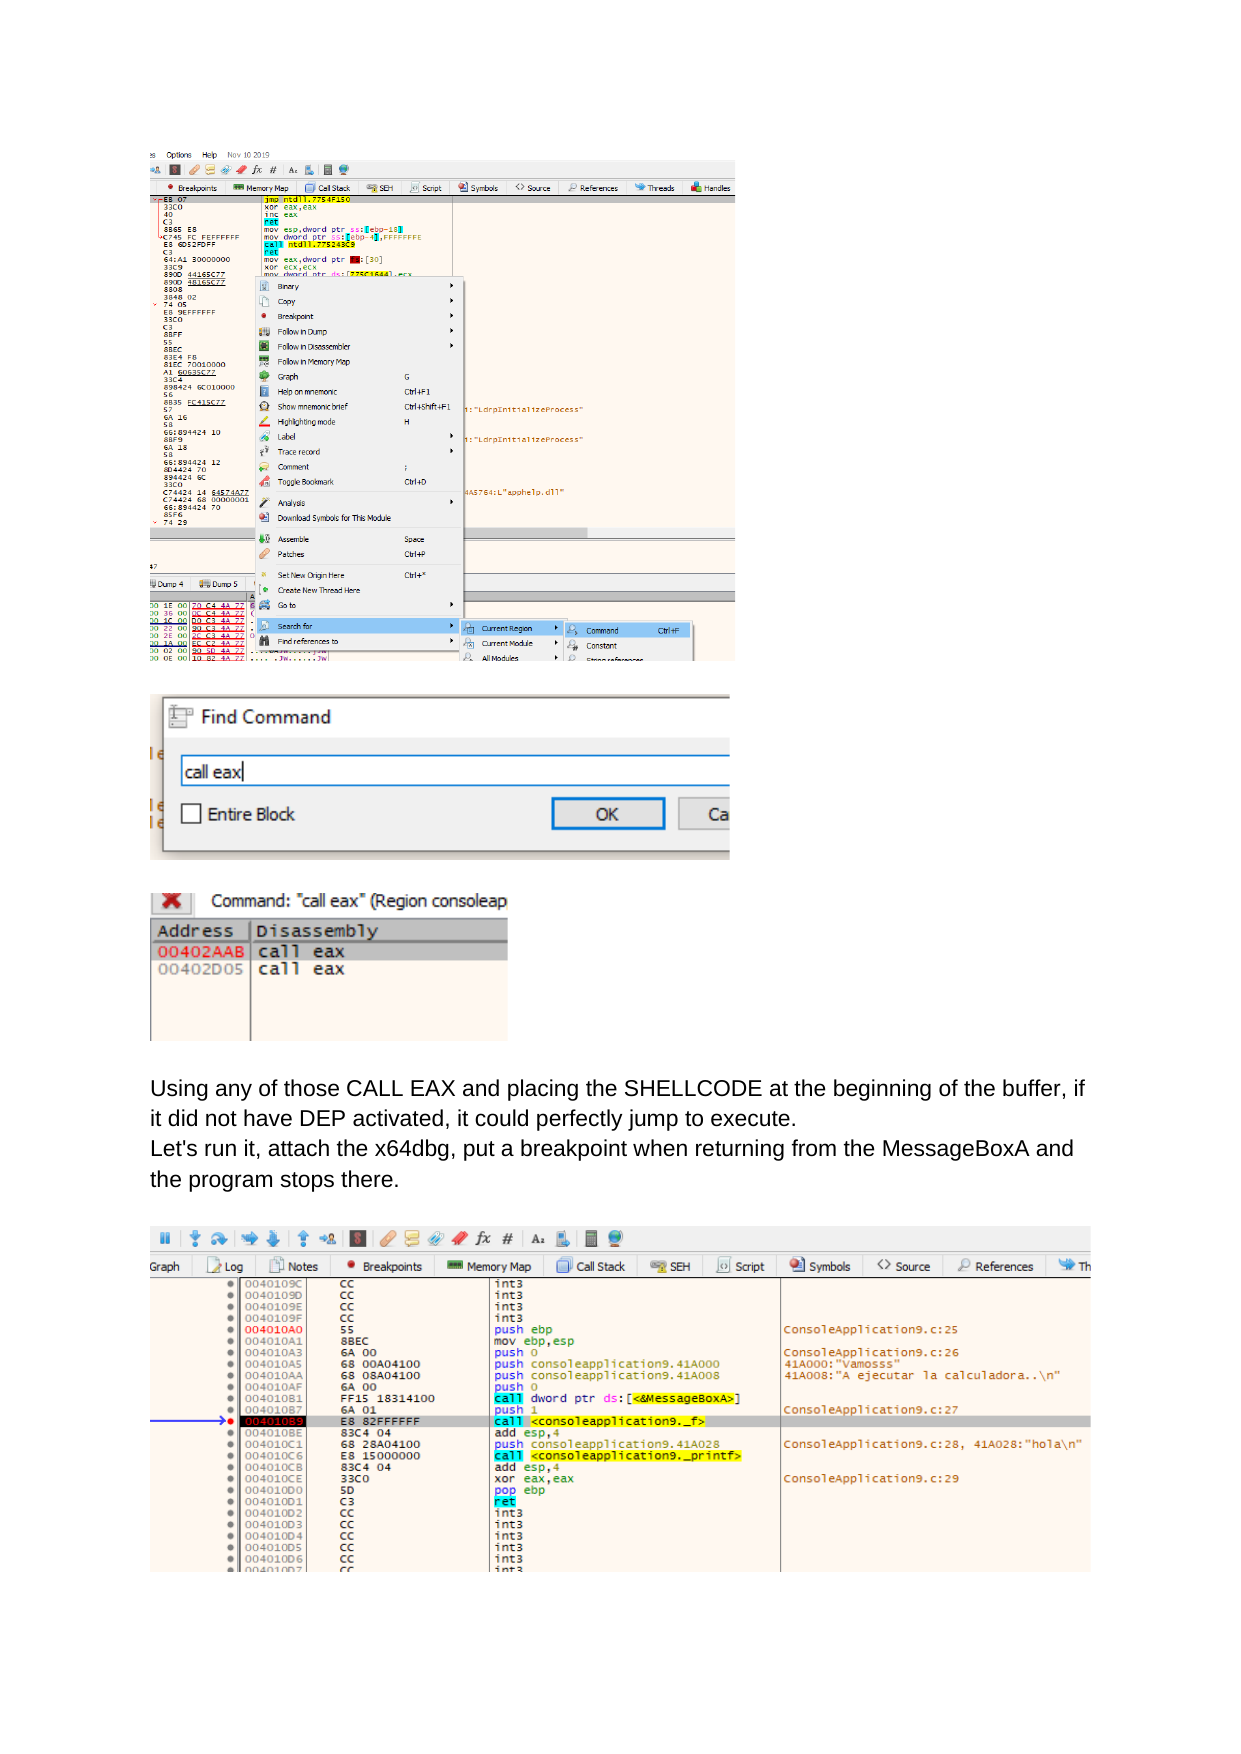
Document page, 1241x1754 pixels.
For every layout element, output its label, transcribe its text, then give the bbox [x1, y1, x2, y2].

text Let's run it, attach the x64dbg, put a breakpoint when returning from the MessageBoxA and the program stops there. [150, 1135, 1090, 1192]
picture [150, 893, 508, 1041]
picture [150, 1226, 1091, 1572]
text Using any of those CALL EAX and placing the SHELLCODE at the beginning of the buffer, if it did not have DEP activated, it could perfectly jump to execute. [150, 1075, 1090, 1131]
picture [150, 694, 730, 860]
picture [150, 150, 736, 661]
